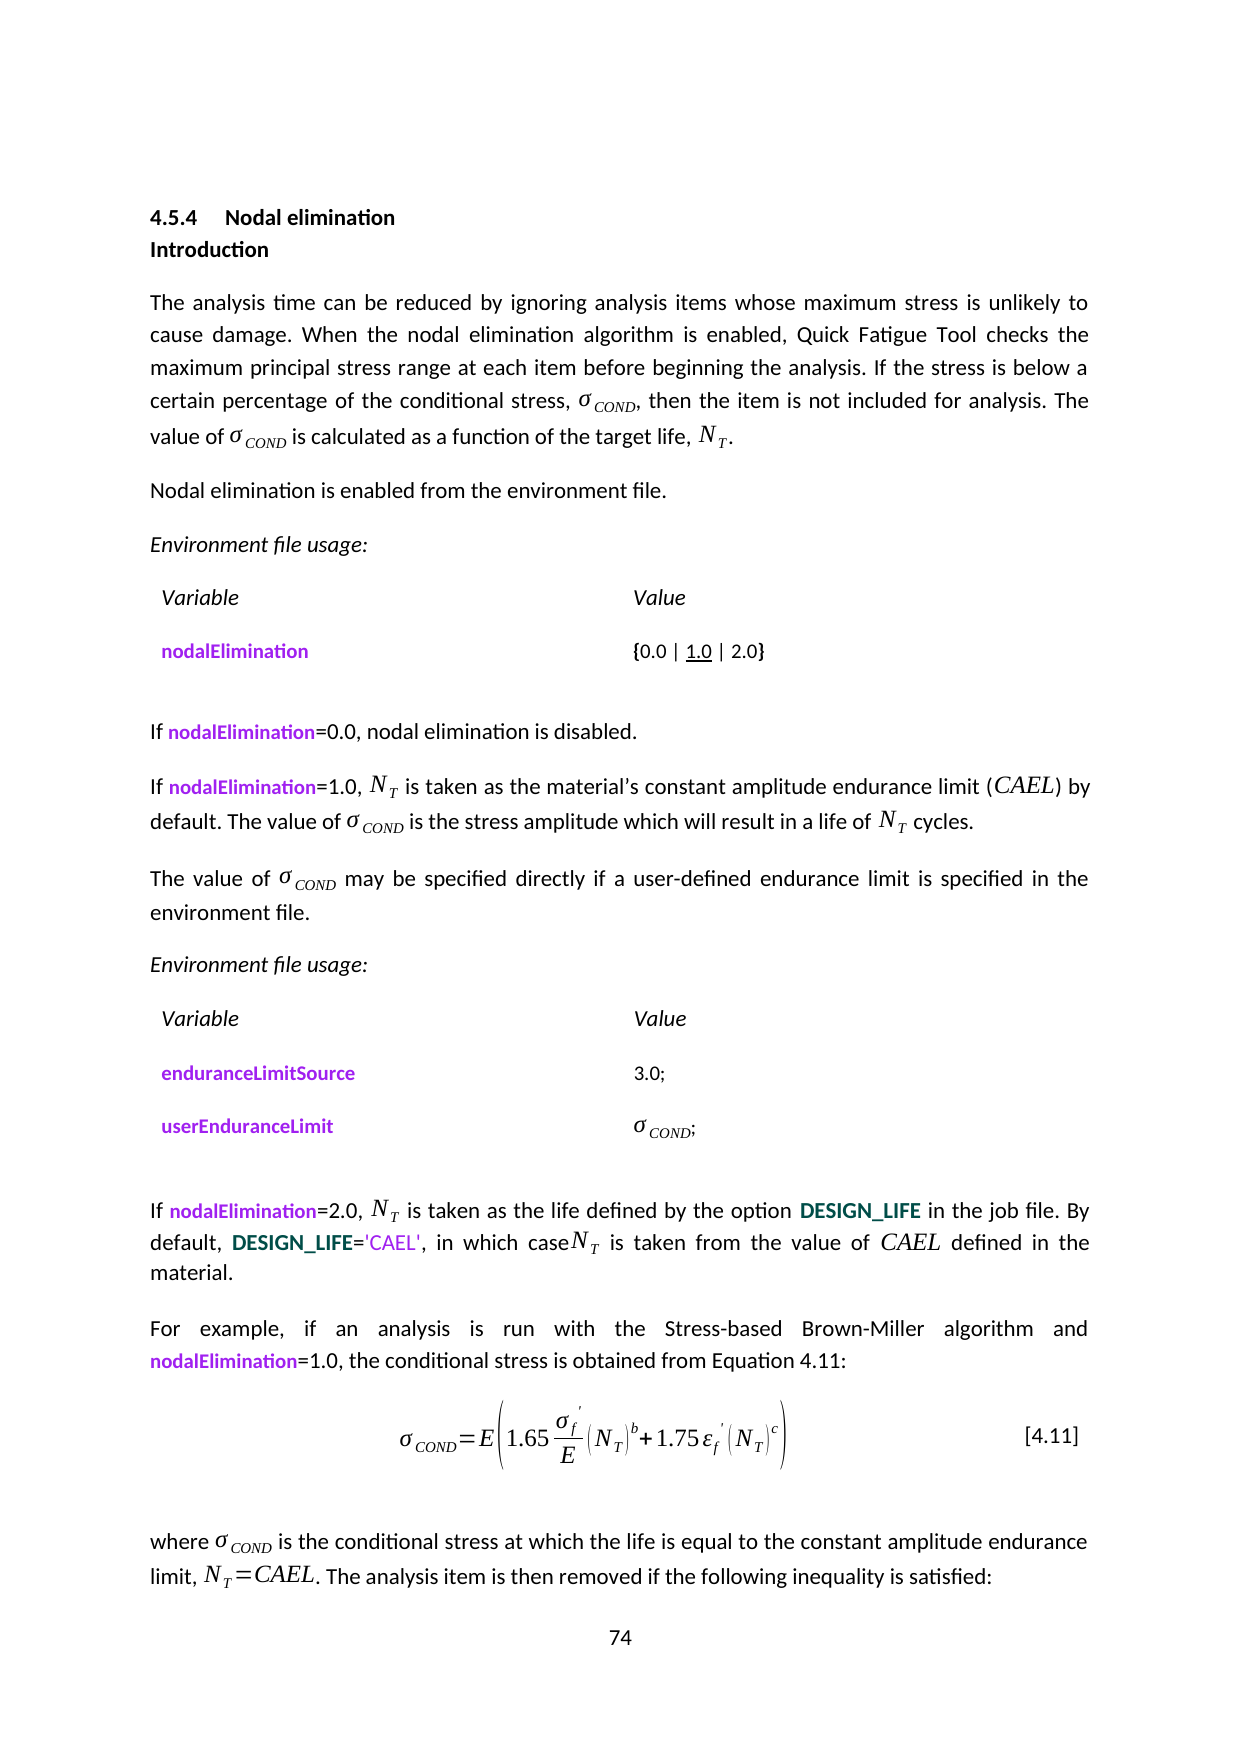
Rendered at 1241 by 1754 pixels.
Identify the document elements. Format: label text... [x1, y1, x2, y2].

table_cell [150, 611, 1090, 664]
text If nodalElimination=2.0, is taken as the life defined by the option DESIGN_LIFE in the job file. By default, DESIGN_LIFE='CAEL', in which case is taken from the value of defined in the material. [150, 1195, 1090, 1286]
text The analysis time can be reduced by ignoring analysis items whose maximum stress is unlikely to cause damage. When the nodal elimination algorithm is enabled, Quick Fatigue Tool checks the maximum principal stress range at each item before beginning the analysis. If the stress is below a certain percentage of the conditional stress, , then the item is not included for analysis. The value of is calculated as a function of the target life, . [150, 288, 1090, 452]
subtitle 4.5.4 Nodal elimination [150, 203, 1090, 231]
text Environment file usage: [150, 951, 1090, 979]
text Environment file usage: [150, 530, 1090, 558]
text If nodalElimination=1.0, is taken as the material’s constant amplitude endurance limit () by default. The value of is the stress amplitude which will result in a life of cycles. [150, 770, 1090, 837]
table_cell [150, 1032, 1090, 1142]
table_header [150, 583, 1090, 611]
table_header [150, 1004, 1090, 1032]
text For example, if an analysis is run with the Stress-based Brown-Miller algorithm and nodalElimination=1.0, the conditional stress is obtained from Equation 4.11: [150, 1314, 1090, 1374]
text If nodalElimination=0.0, nodal elimination is disabled. [150, 717, 1090, 745]
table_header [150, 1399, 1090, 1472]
text Nodal elimination is enabled from the environment file. [150, 477, 1090, 505]
text The value of may be specified directly if a user-defined endurance limit is specified in the environment file. [150, 862, 1090, 926]
text Introduction [150, 235, 1090, 263]
text where is the conditional stress at which the life is equal to the constant amplitude endurance limit, . The analysis item is then removed if the following inequality is satisfied: [150, 1525, 1090, 1592]
